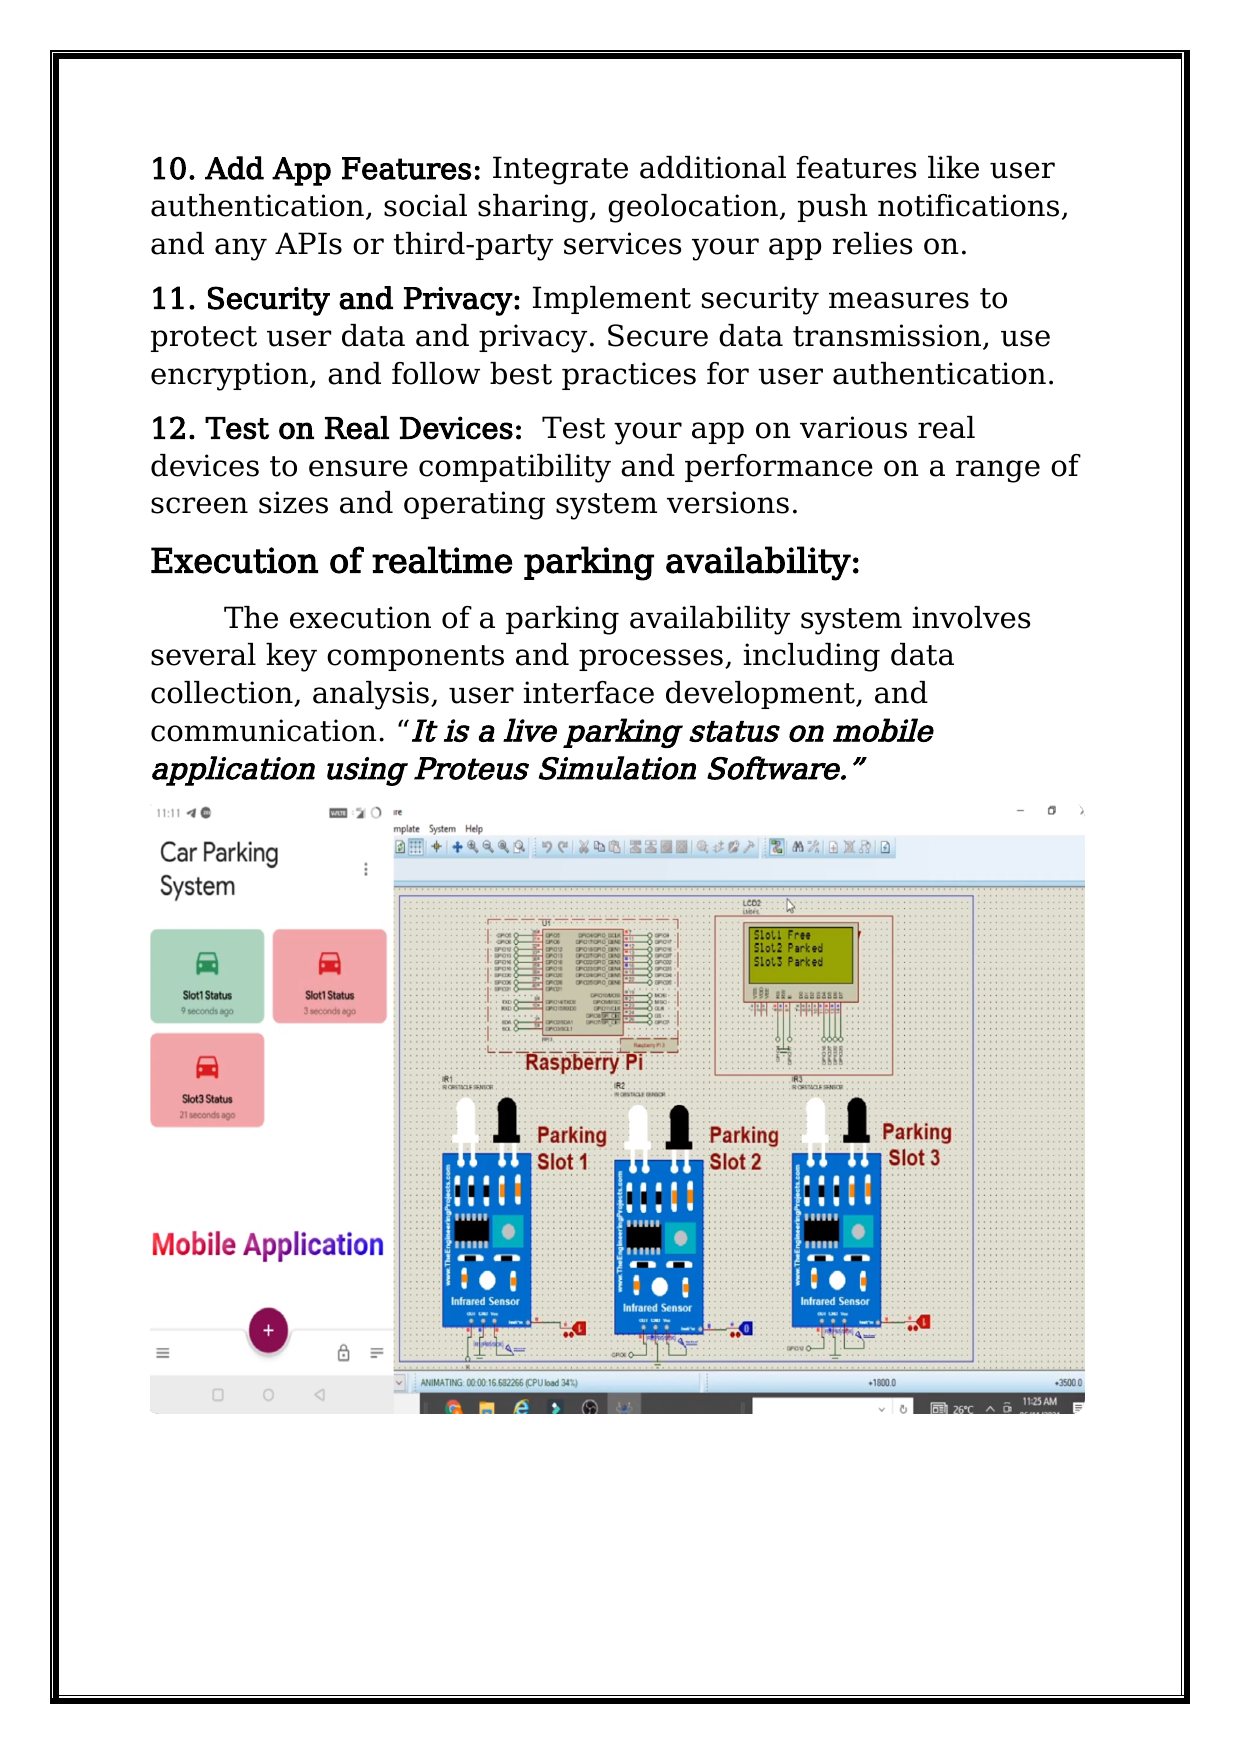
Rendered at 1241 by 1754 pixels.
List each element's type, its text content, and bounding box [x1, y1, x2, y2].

text 12. Test on Real Devices: Test your app on various real devices to ensure compatibility and performance on a range of screen sizes and operating system versions. [150, 409, 1090, 520]
text 10. Add App Features: Integrate additional features like user authentication, social sharing, geolocation, push notifications, and any APIs or third-party services your app relies on. [150, 150, 1090, 260]
text Execution of realtime parking availability: [150, 539, 1090, 579]
picture [150, 804, 1090, 1423]
text The execution of a parking availability system involves several key components and processes, including data collection, analysis, user interface development, and communication. “It is a live parking status on mobile application using Proteus Simulation Software.” [150, 599, 1090, 785]
text 11. Security and Privacy: Implement security measures to protect user data and privacy. Secure data transmission, use encryption, and follow best practices for user authentication. [150, 280, 1090, 390]
